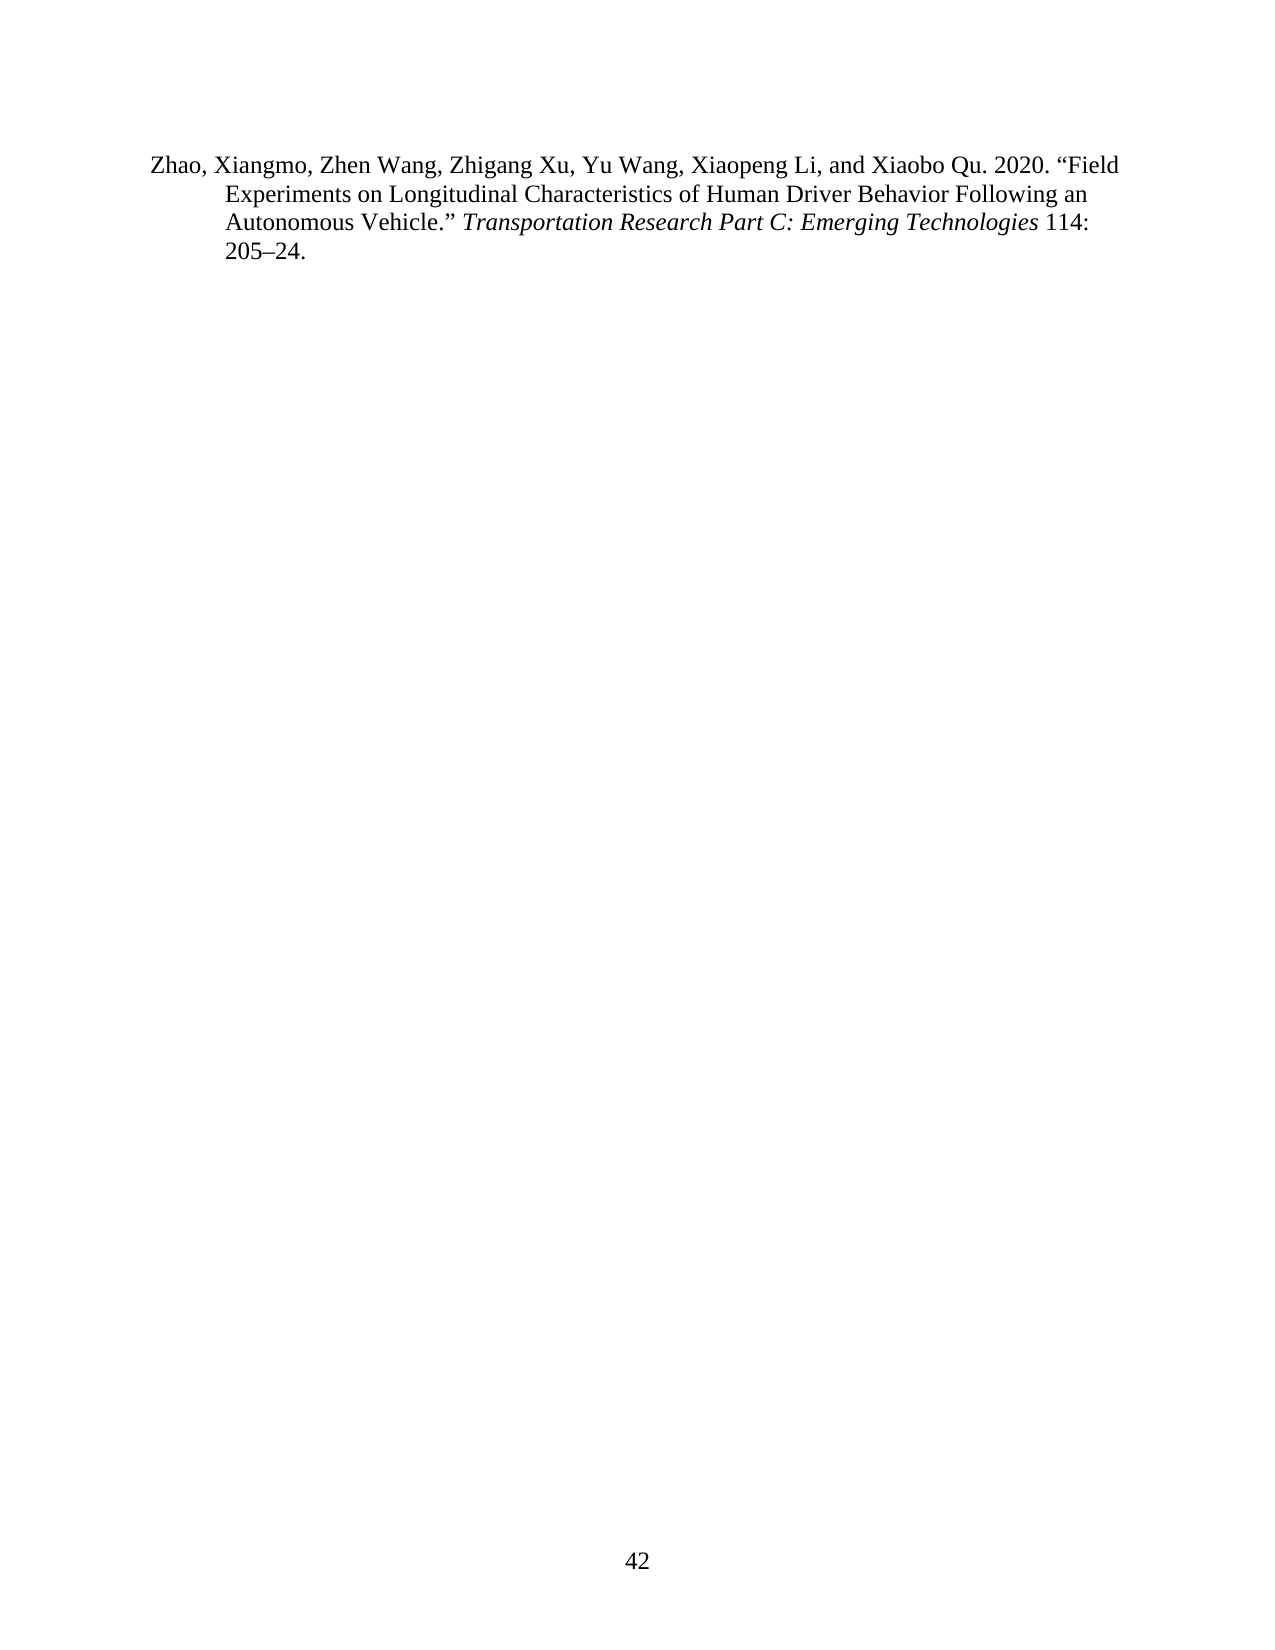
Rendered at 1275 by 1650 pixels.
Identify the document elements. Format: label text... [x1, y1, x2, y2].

text Zhao, Xiangmo, Zhen Wang, Zhigang Xu, Yu Wang, Xiaopeng Li, and Xiaobo Qu. 2020. “Field Experiments on Longitudinal Characteristics of Human Driver Behavior Following an Autonomous Vehicle.” Transportation Research Part C: Emerging Technologies 114: 205–24. [150, 150, 1125, 265]
